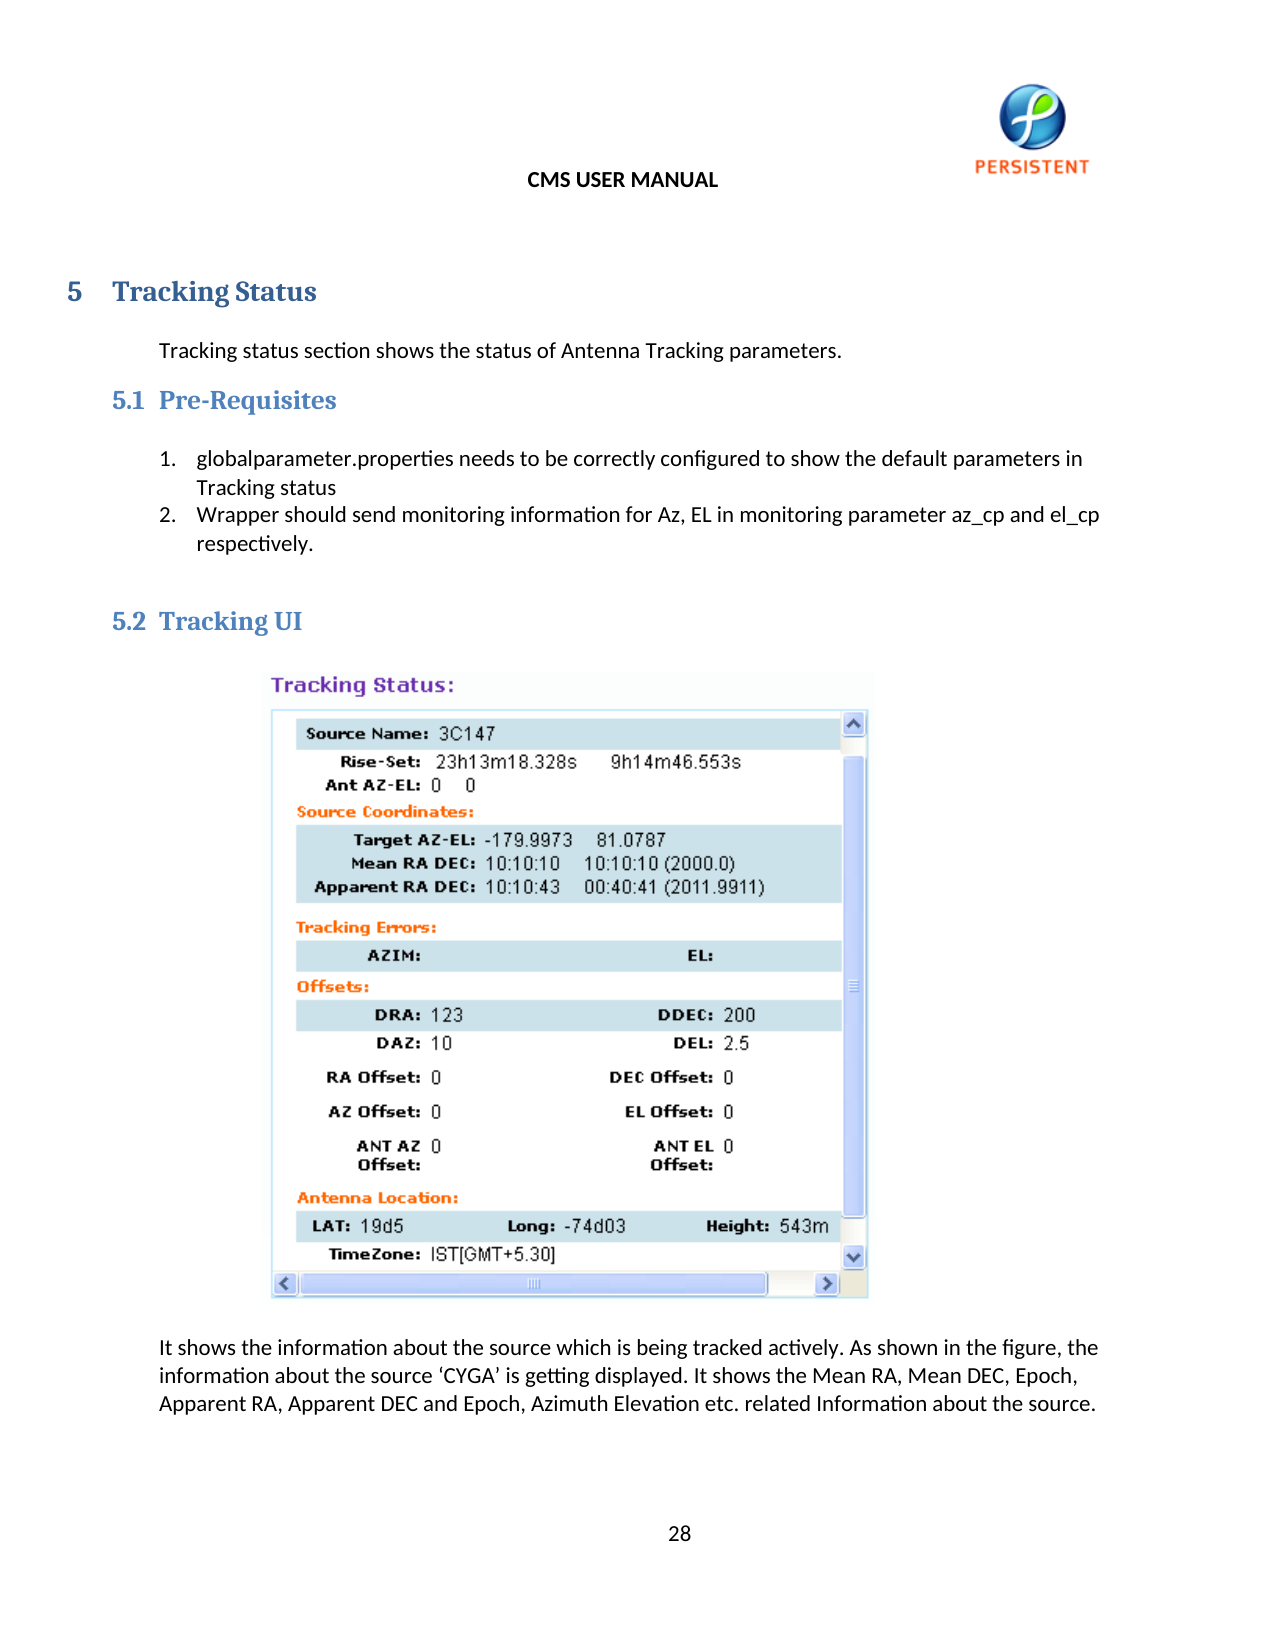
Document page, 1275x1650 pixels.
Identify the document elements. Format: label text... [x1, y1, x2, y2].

picture [964, 75, 1100, 188]
text Tracking status section shows the status of Antenna Tracking parameters. [159, 337, 1125, 364]
subtitle Tracking UI [112, 606, 1125, 637]
list globalparameter.properties needs to be correctly configured to show the default parameters in Tracking status [159, 444, 1125, 501]
picture [262, 672, 875, 1305]
subtitle Pre-Requisites [112, 385, 1125, 417]
list Wrapper should send monitoring information for Az, EL in monitoring parameter az_cp and el_cp respectively. [159, 501, 1125, 557]
text It shows the information about the source which is being tracked actively. As shown in the figure, the information about the source ‘CYGA’ is getting displayed. It shows the Mean RA, Mean DEC, Epoch, Apparent RA, Apparent DEC and Epoch, Azimuth Elevation etc. related Information about the source. [159, 1333, 1125, 1417]
subtitle Tracking Status [67, 275, 1125, 308]
